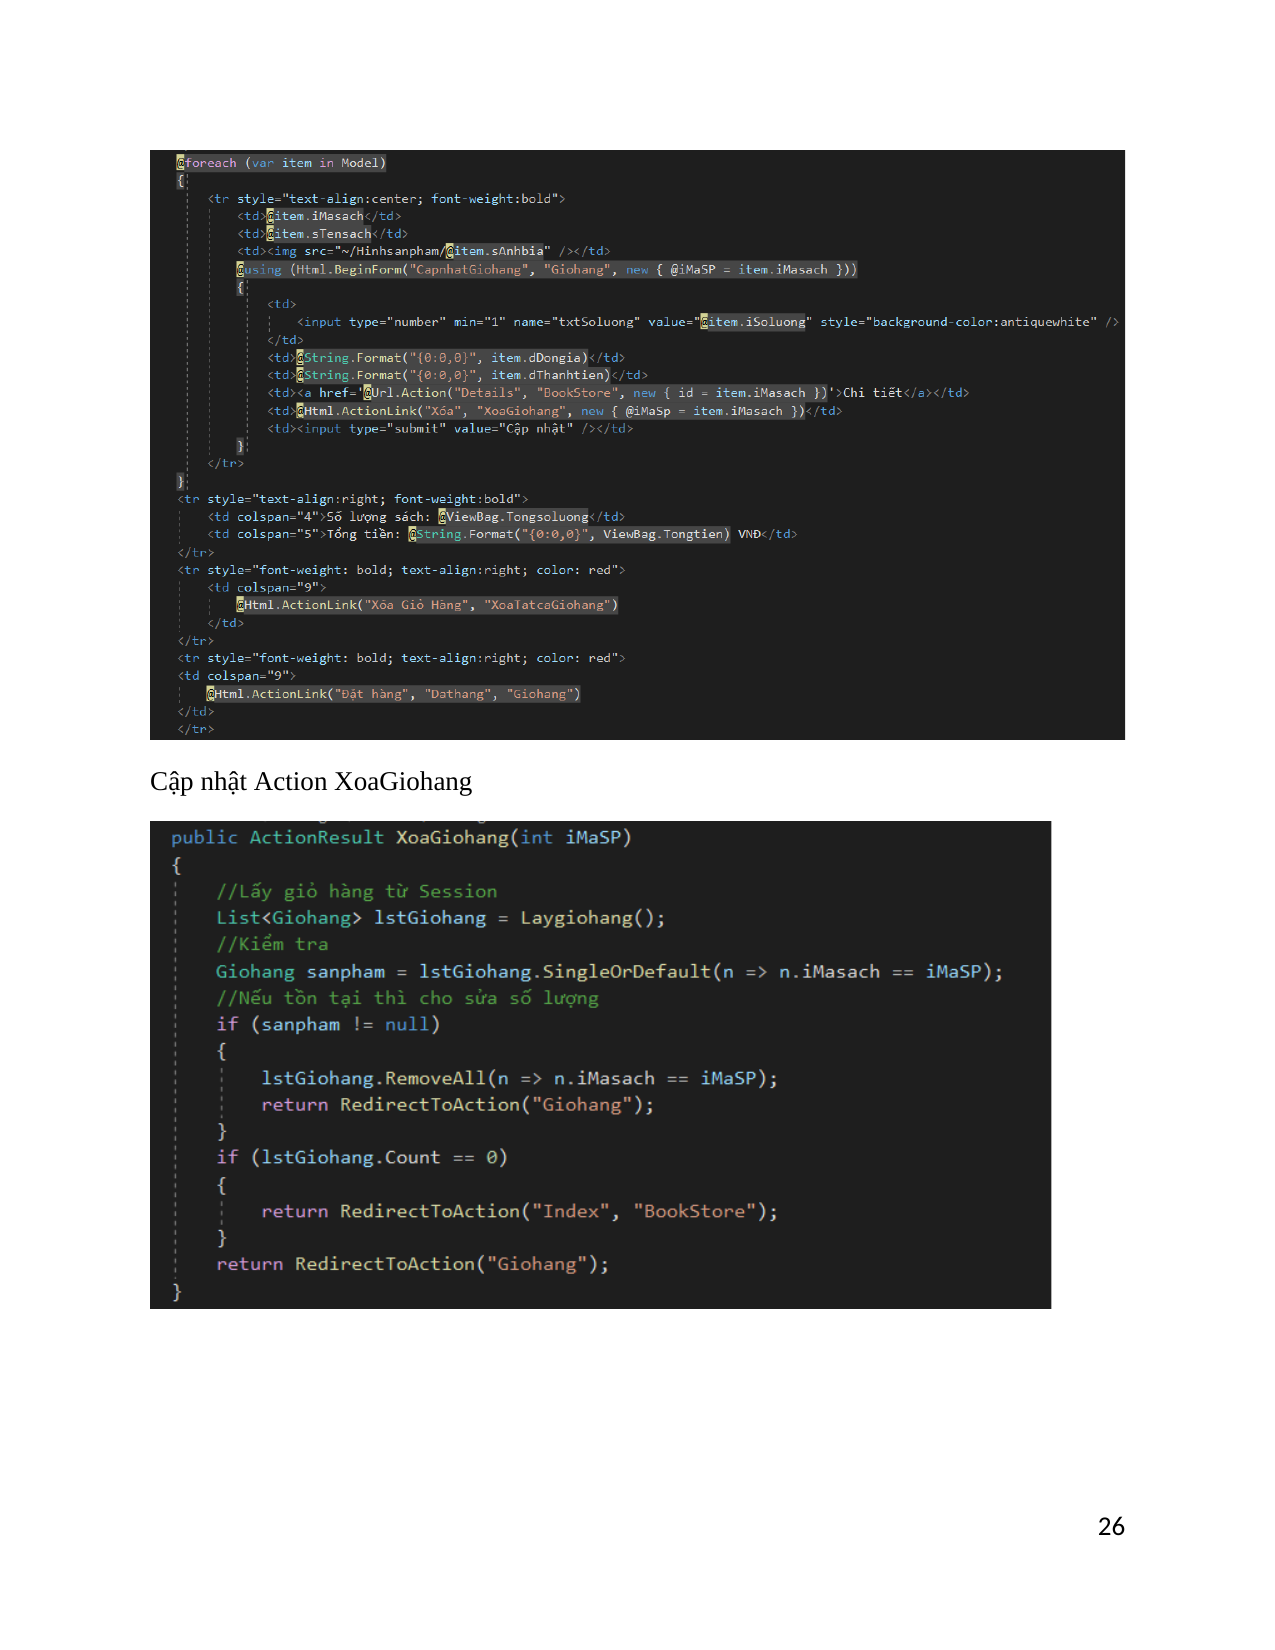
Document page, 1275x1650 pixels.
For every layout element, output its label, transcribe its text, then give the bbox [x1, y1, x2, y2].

text Cập nhật Action XoaGiohang [150, 765, 1125, 796]
picture [150, 821, 1052, 1309]
picture [150, 150, 1125, 740]
